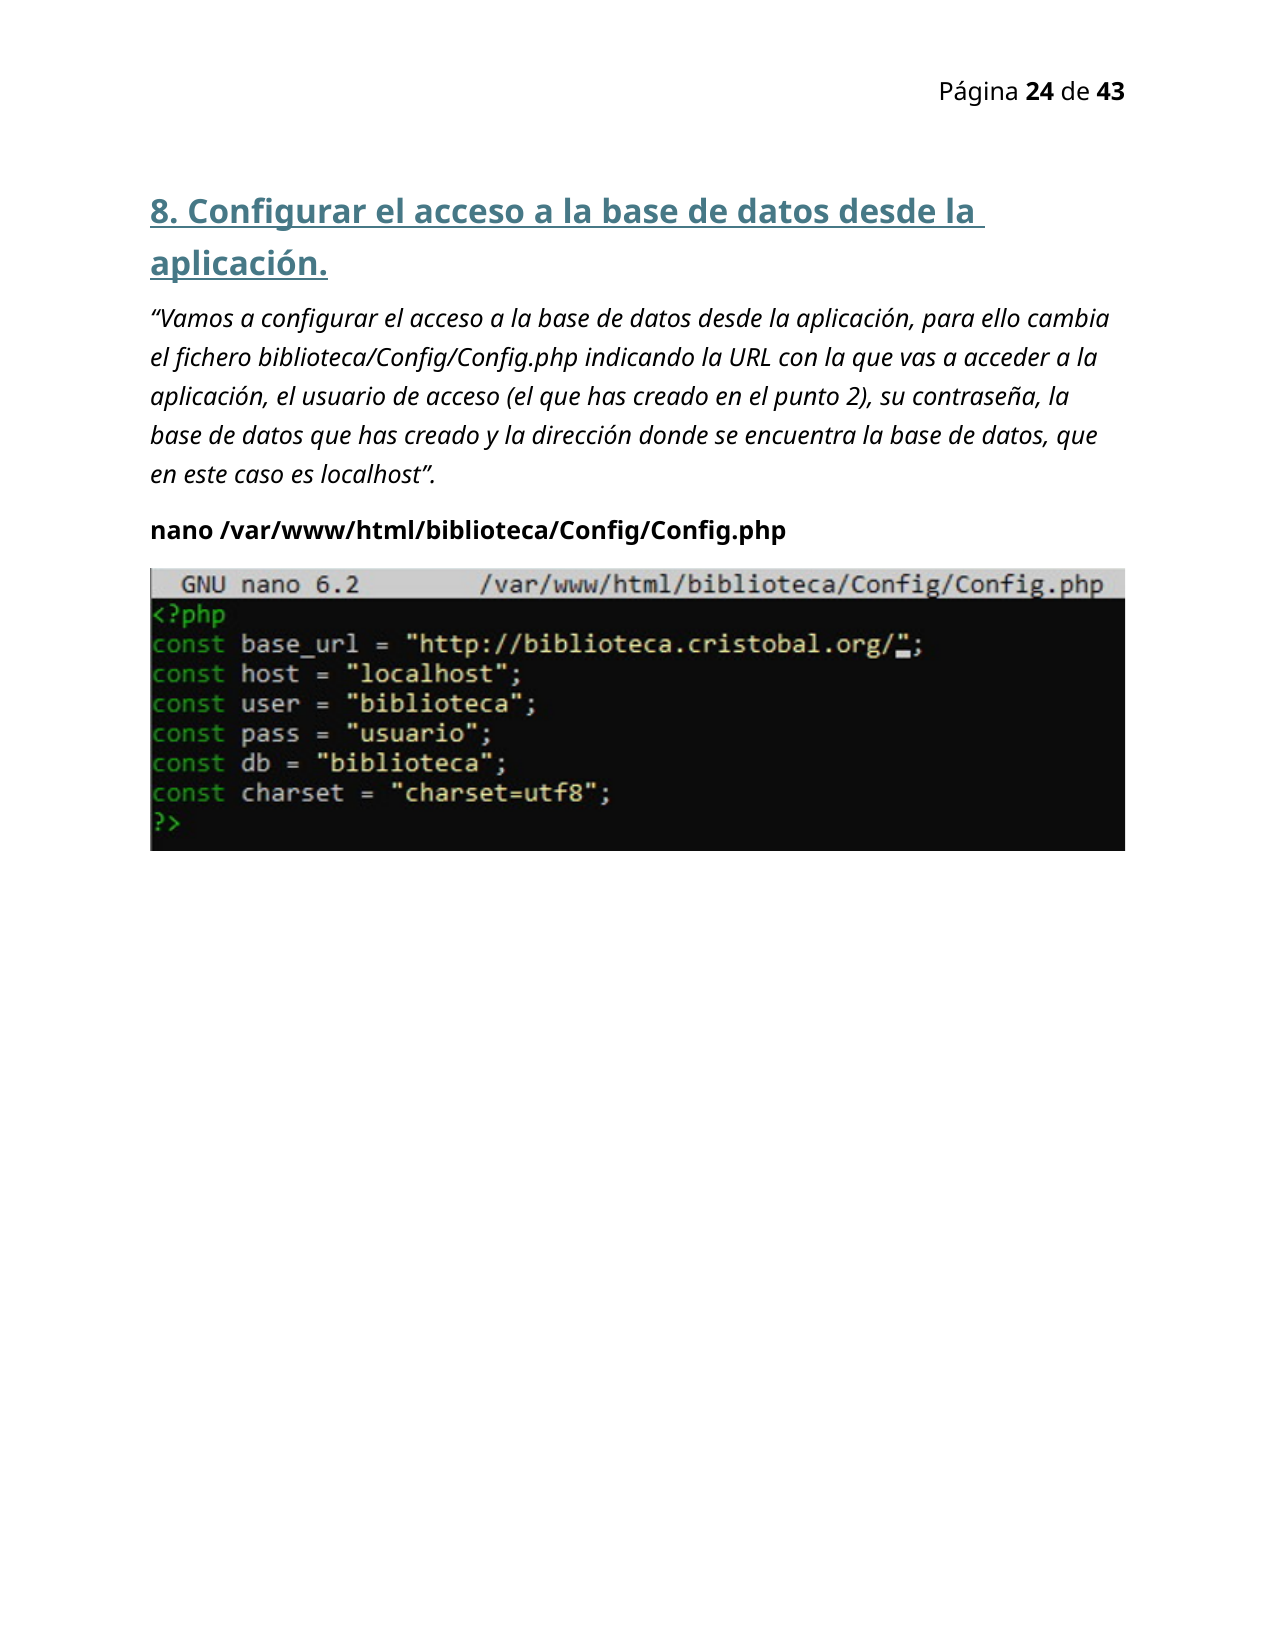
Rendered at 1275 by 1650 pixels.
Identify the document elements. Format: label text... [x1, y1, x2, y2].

picture [150, 568, 1125, 851]
text 8. Configurar el acceso a la base de datos desde la aplicación. [150, 187, 1125, 285]
text nano /var/www/html/biblioteca/Config/Config.php [150, 513, 1125, 547]
text “Vamos a configurar el acceso a la base de datos desde la aplicación, para ello cambia el fichero biblioteca/Config/Config.php indicando la URL con la que vas a acceder a la aplicación, el usuario de acceso (el que has creado en el punto 2), su contraseña, la base de datos que has creado y la dirección donde se encuentra la base de datos, que en este caso es localhost”. [150, 300, 1125, 491]
